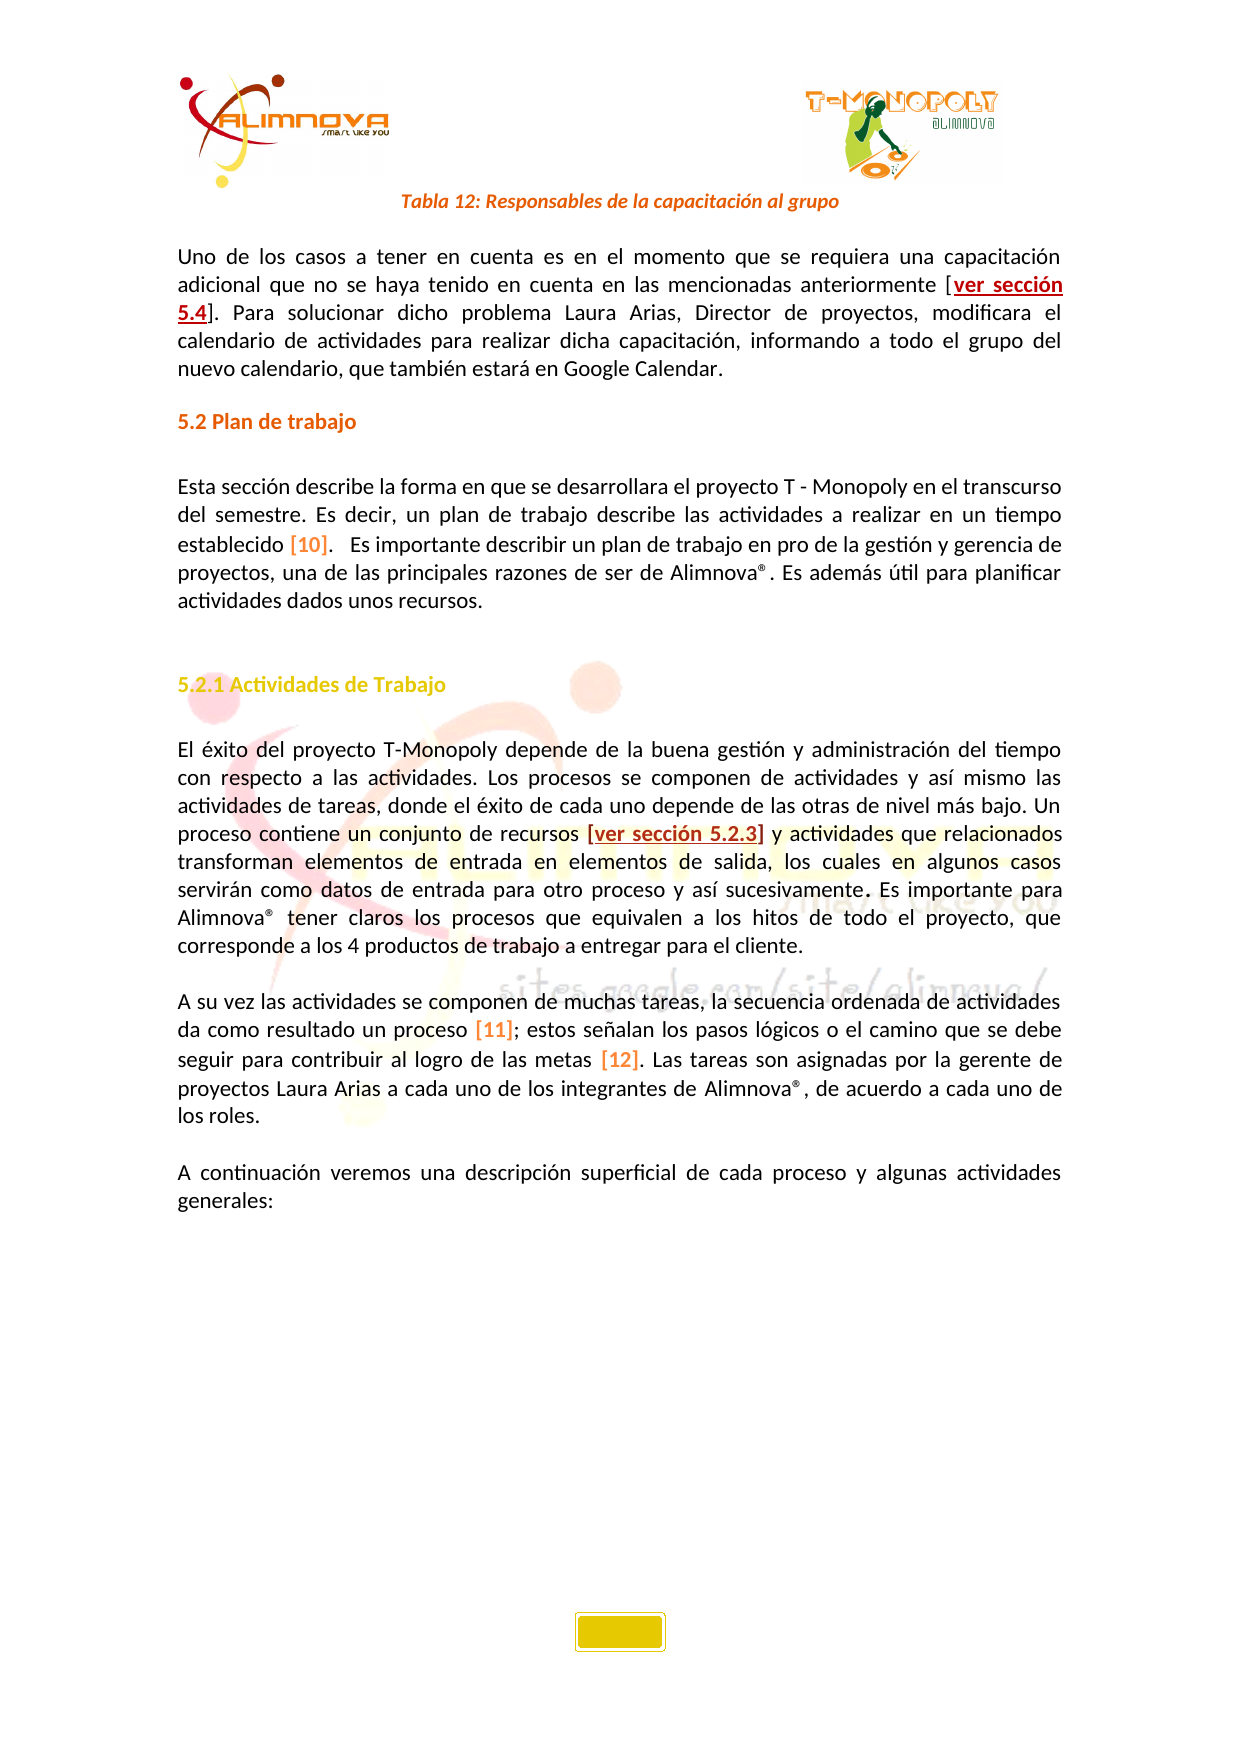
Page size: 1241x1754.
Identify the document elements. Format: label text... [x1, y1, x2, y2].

subtitle 5.2.1 Actividades de Trabajo [177, 670, 1063, 698]
picture [177, 73, 389, 189]
subtitle 5.2 Plan de trabajo [177, 407, 1063, 435]
text A continuación veremos una descripción superficial de cada proceso y algunas actividades generales: [177, 1158, 1063, 1214]
text El éxito del proyecto T-Monopoly depende de la buena gestión y administración del tiempo con respecto a las actividades. Los procesos se componen de actividades y así mismo las actividades de tareas, donde el éxito de cada uno depende de las otras de nivel más bajo. Un proceso contiene un conjunto de recursos [ver sección 5.2.3] y actividades que relacionados transforman elementos de entrada en elementos de salida, los cuales en algunos casos servirán como datos de entrada para otro proceso y así sucesivamente. Es importante para Alimnova® tener claros los procesos que equivalen a los hitos de todo el proyecto, que corresponde a los 4 productos de trabajo a entregar para el cliente. [177, 735, 1063, 959]
picture [802, 79, 1002, 184]
text Uno de los casos a tener en cuenta es en el momento que se requiera una capacitación adicional que no se haya tenido en cuenta en las mencionadas anteriormente [ver sección 5.4]. Para solucionar dicho problema Laura Arias, Director de proyectos, modificara el calendario de actividades para realizar dicha capacitación, informando a todo el grupo del nuevo calendario, que también estará en Google Calendar. [177, 242, 1063, 382]
text Tabla 12: Responsables de la capacitación al grupo [177, 189, 1063, 214]
